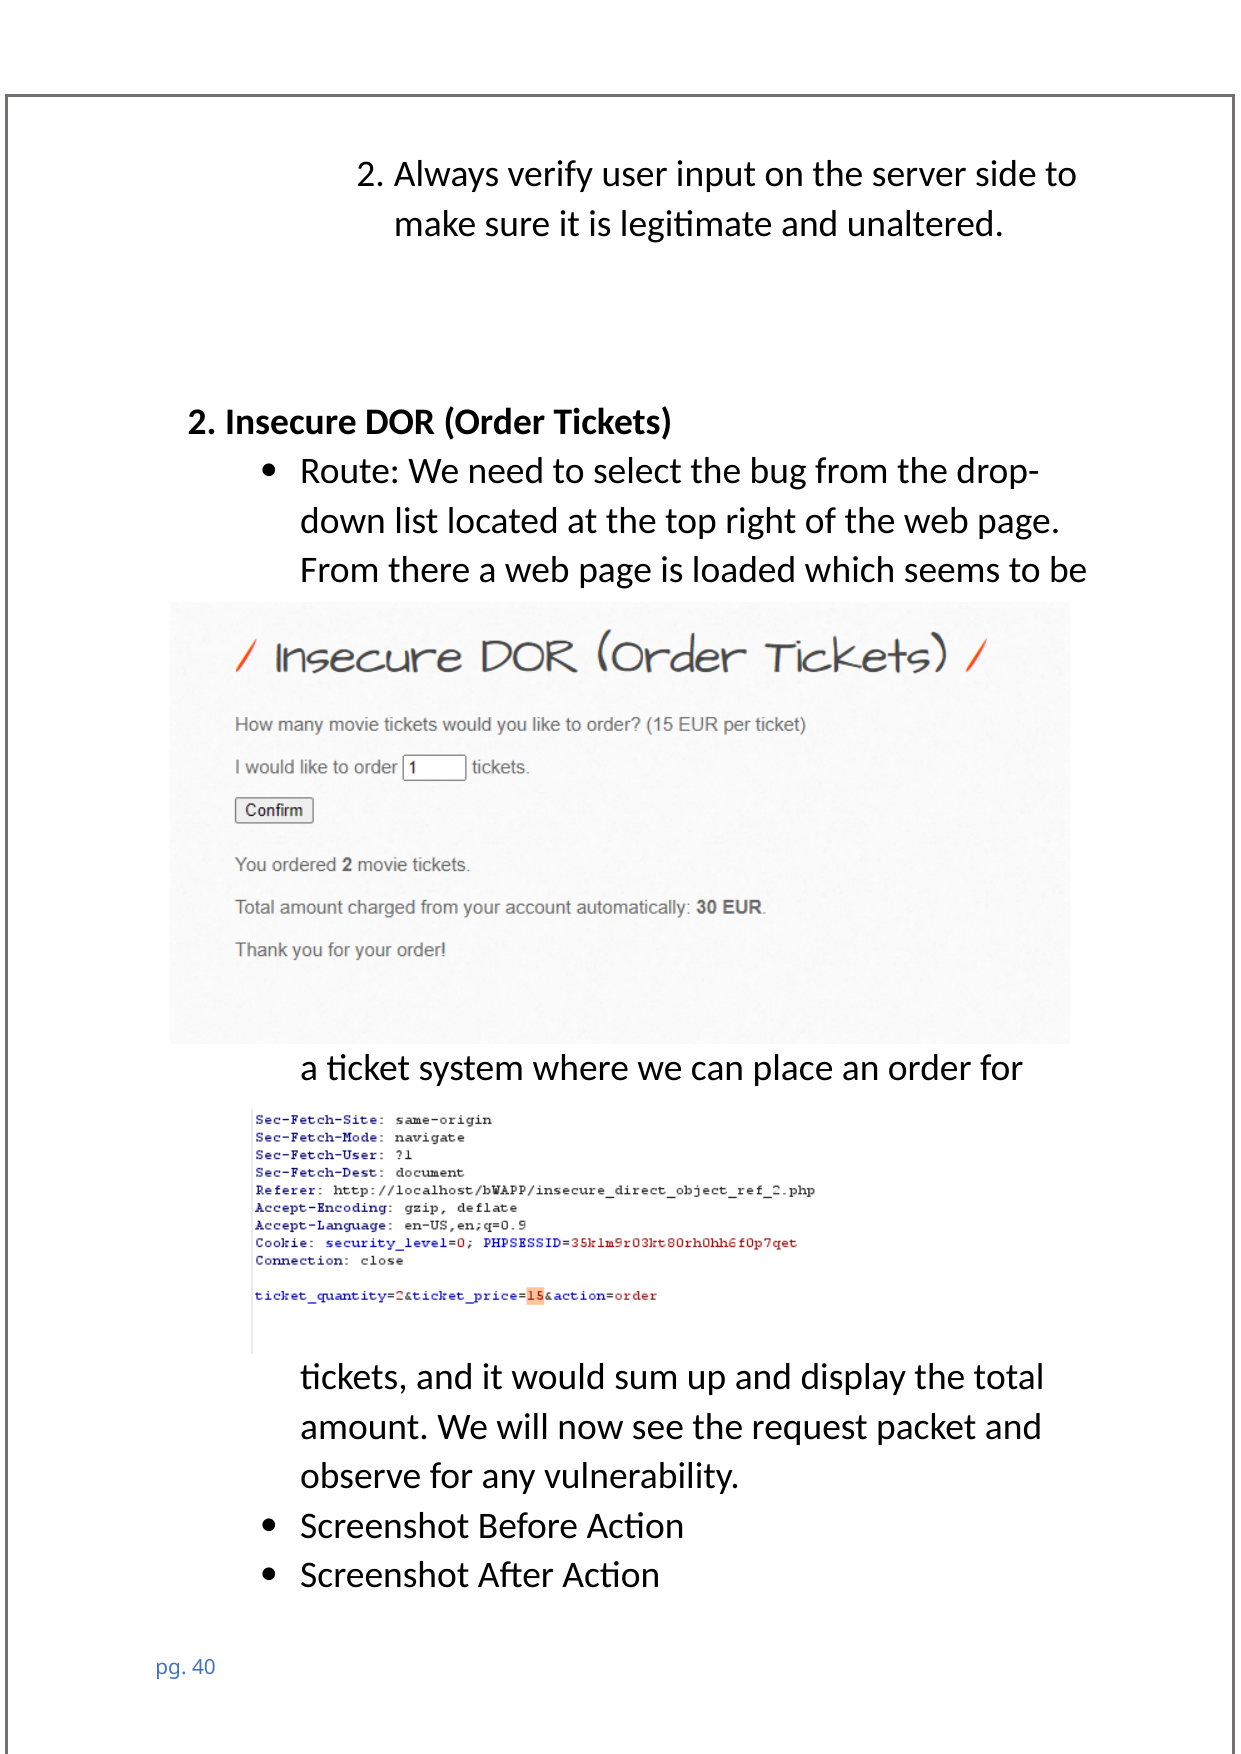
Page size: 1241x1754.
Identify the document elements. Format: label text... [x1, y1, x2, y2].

list Insecure DOR (Order Tickets) [187, 398, 1090, 444]
picture [249, 1109, 991, 1354]
list Always verify user input on the server side to make sure it is legitimate and unaltered. [356, 150, 1090, 245]
list Screenshot Before Action [262, 1502, 1090, 1547]
picture [170, 602, 1071, 1044]
list Screenshot After Action [262, 1551, 1090, 1597]
